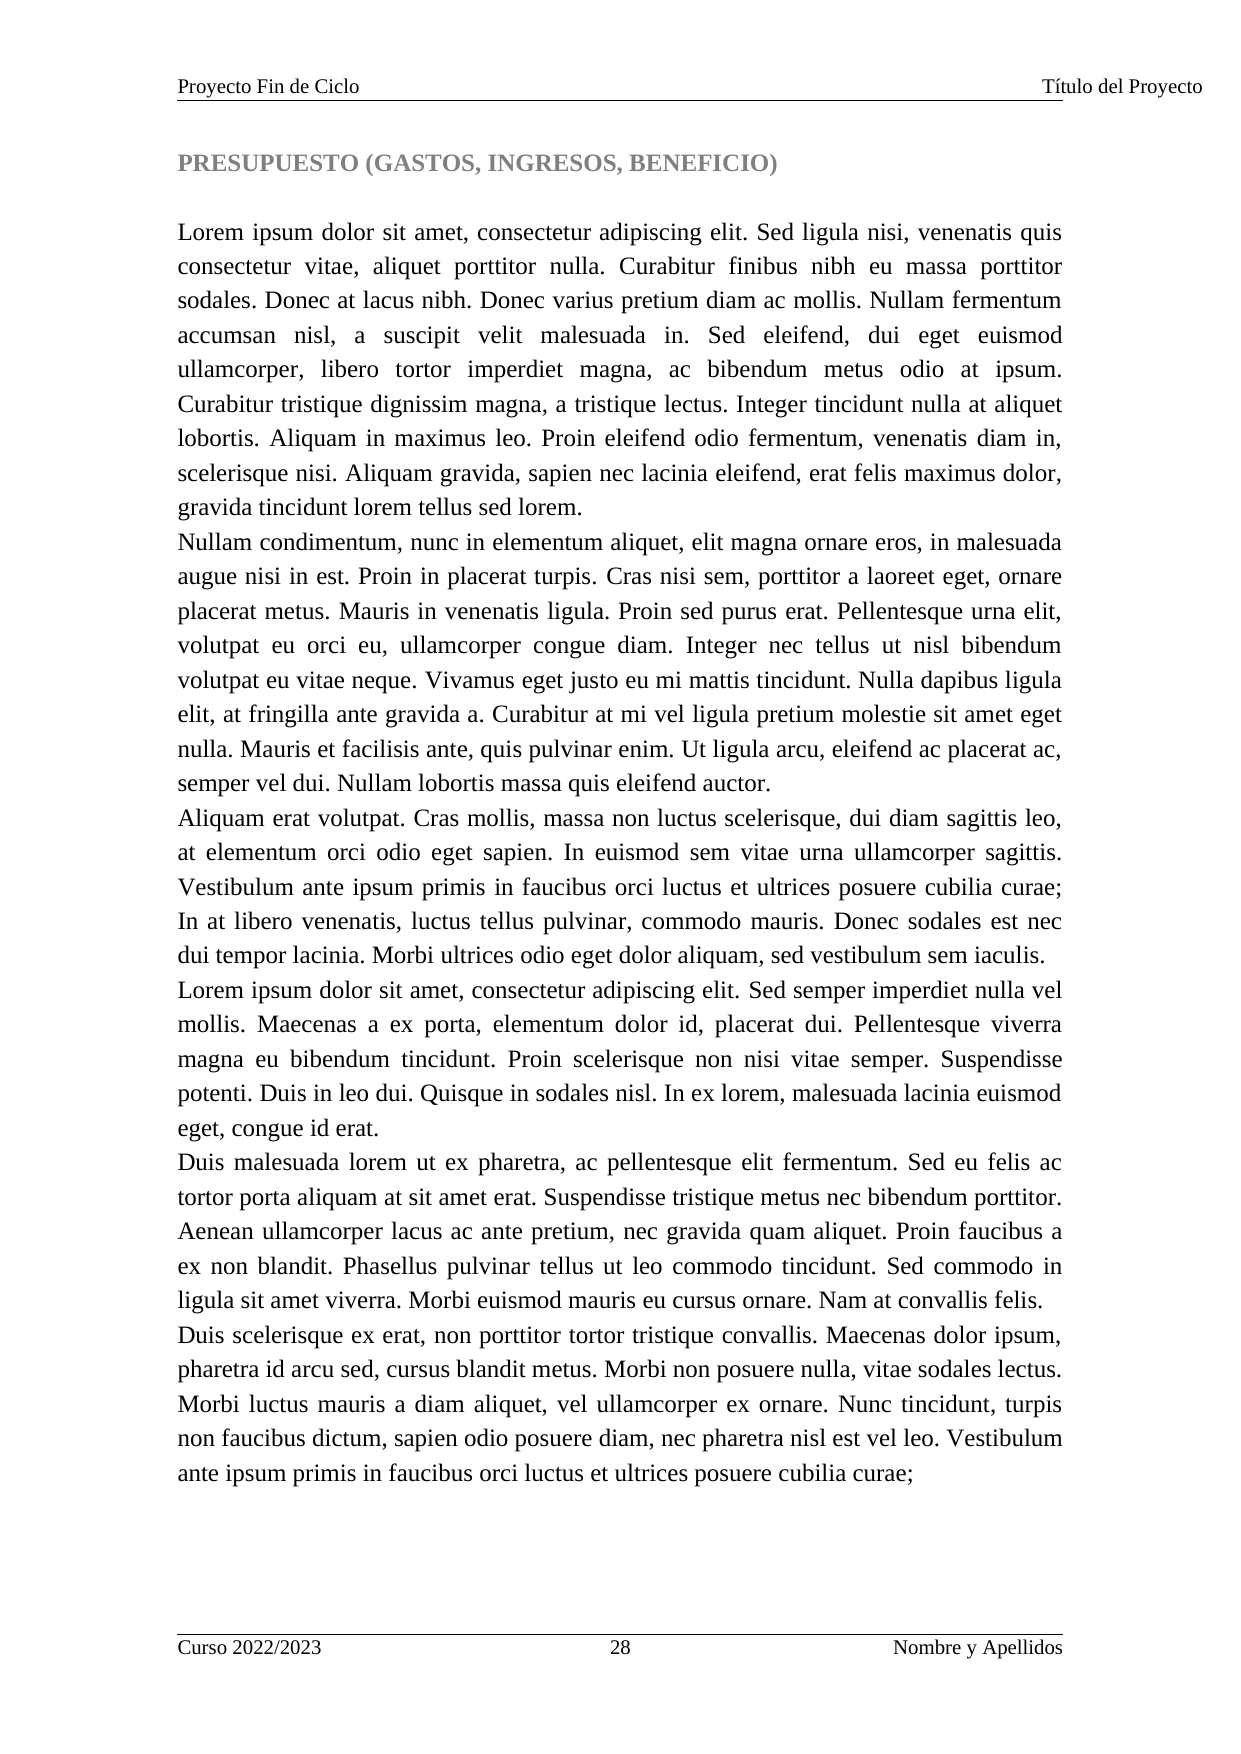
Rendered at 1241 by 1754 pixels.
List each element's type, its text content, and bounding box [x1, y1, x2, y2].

text Nullam condimentum, nunc in elementum aliquet, elit magna ornare eros, in malesuada augue nisi in est. Proin in placerat turpis. Cras nisi sem, porttitor a laoreet eget, ornare placerat metus. Mauris in venenatis ligula. Proin sed purus erat. Pellentesque urna elit, volutpat eu orci eu, ullamcorper congue diam. Integer nec tellus ut nisl bibendum volutpat eu vitae neque. Vivamus eget justo eu mi mattis tincidunt. Nulla dapibus ligula elit, at fringilla ante gravida a. Curabitur at mi vel ligula pretium molestie sit amet eget nulla. Mauris et facilisis ante, quis pulvinar enim. Ut ligula arcu, eleifend ac placerat ac, semper vel dui. Nullam lobortis massa quis eleifend auctor. [177, 527, 1063, 797]
text Duis malesuada lorem ut ex pharetra, ac pellentesque elit fermentum. Sed eu felis ac tortor porta aliquam at sit amet erat. Suspendisse tristique metus nec bibendum porttitor. Aenean ullamcorper lacus ac ante pretium, nec gravida quam aliquet. Proin faucibus a ex non blandit. Phasellus pulvinar tellus ut leo commodo tincidunt. Sed commodo in ligula sit amet viverra. Morbi euismod mauris eu cursus ornare. Nam at convallis felis. [177, 1147, 1063, 1314]
text Duis scelerisque ex erat, non porttitor tortor tristique convallis. Maecenas dolor ipsum, pharetra id arcu sed, cursus blandit metus. Morbi non posuere nulla, vitae sodales lectus. Morbi luctus mauris a diam aliquet, vel ullamcorper ex ornare. Nunc tincidunt, turpis non faucibus dictum, sapien odio posuere diam, nec pharetra nisl est vel leo. Vestibulum ante ipsum primis in faucibus orci luctus et ultrices posuere cubilia curae; [177, 1320, 1063, 1487]
text Lorem ipsum dolor sit amet, consectetur adipiscing elit. Sed ligula nisi, venenatis quis consectetur vitae, aliquet porttitor nulla. Curabitur finibus nibh eu massa porttitor sodales. Donec at lacus nibh. Donec varius pretium diam ac mollis. Nullam fermentum accumsan nisl, a suscipit velit malesuada in. Sed eleifend, dui eget euismod ullamcorper, libero tortor imperdiet magna, ac bibendum metus odio at ipsum. Curabitur tristique dignissim magna, a tristique lectus. Integer tincidunt nulla at aliquet lobortis. Aliquam in maximus leo. Proin eleifend odio fermentum, venenatis diam in, scelerisque nisi. Aliquam gravida, sapien nec lacinia eleifend, erat felis maximus dolor, gravida tincidunt lorem tellus sed lorem. [177, 217, 1063, 521]
subtitle PRESUPUESTO (GASTOS, INGRESOS, BENEFICIO) [177, 148, 1063, 176]
text Aliquam erat volutpat. Cras mollis, massa non luctus scelerisque, dui diam sagittis leo, at elementum orci odio eget sapien. In euismod sem vitae urna ullamcorper sagittis. Vestibulum ante ipsum primis in faucibus orci luctus et ultrices posuere cubilia curae; In at libero venenatis, luctus tellus pulvinar, commodo mauris. Donec sodales est nec dui tempor lacinia. Morbi ultrices odio eget dolor aliquam, sed vestibulum sem iaculis. [177, 803, 1063, 969]
text Lorem ipsum dolor sit amet, consectetur adipiscing elit. Sed semper imperdiet nulla vel mollis. Maecenas a ex porta, elementum dolor id, placerat dui. Pellentesque viverra magna eu bibendum tincidunt. Proin scelerisque non nisi vitae semper. Suspendisse potenti. Duis in leo dui. Quisque in sodales nisl. In ex lorem, malesuada lacinia euismod eget, congue id erat. [177, 975, 1063, 1142]
